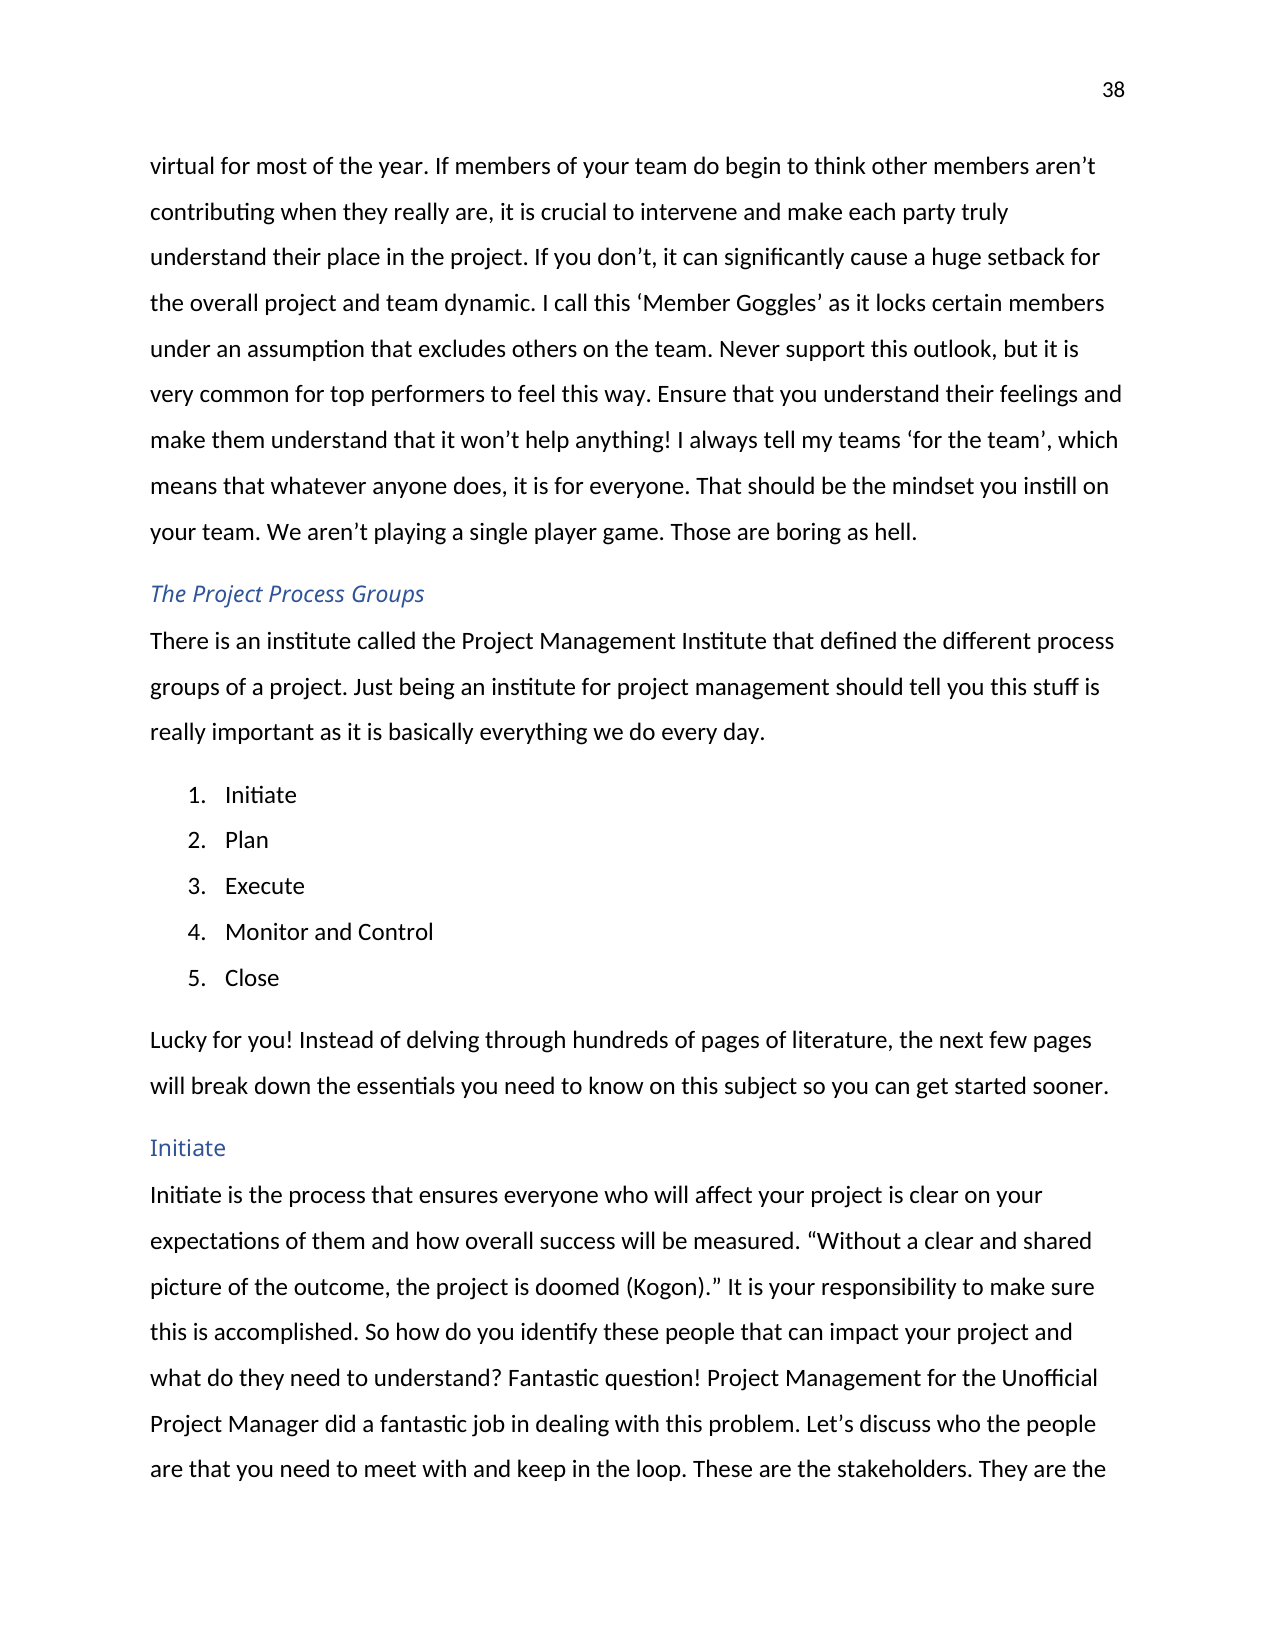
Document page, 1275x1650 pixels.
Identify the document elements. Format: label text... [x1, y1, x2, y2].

list Execute [187, 870, 1125, 901]
list Close [187, 962, 1125, 992]
text There is an institute called the Project Management Institute that defined the different process groups of a project. Just being an institute for project management should tell you this stuff is really important as it is basically everything we do every day. [150, 625, 1125, 747]
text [150, 150, 1125, 546]
text Lucky for you! Instead of delving through hundreds of pages of literature, the next few pages will break down the essentials you need to know on this subject so you can get started sooner. [150, 1024, 1125, 1101]
subtitle Initiate [150, 1132, 1125, 1164]
subtitle The Project Process Groups [150, 578, 1125, 609]
list Monitor and Control [187, 916, 1125, 947]
list Plan [187, 825, 1125, 855]
list Initiate [187, 779, 1125, 809]
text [150, 1179, 1125, 1484]
